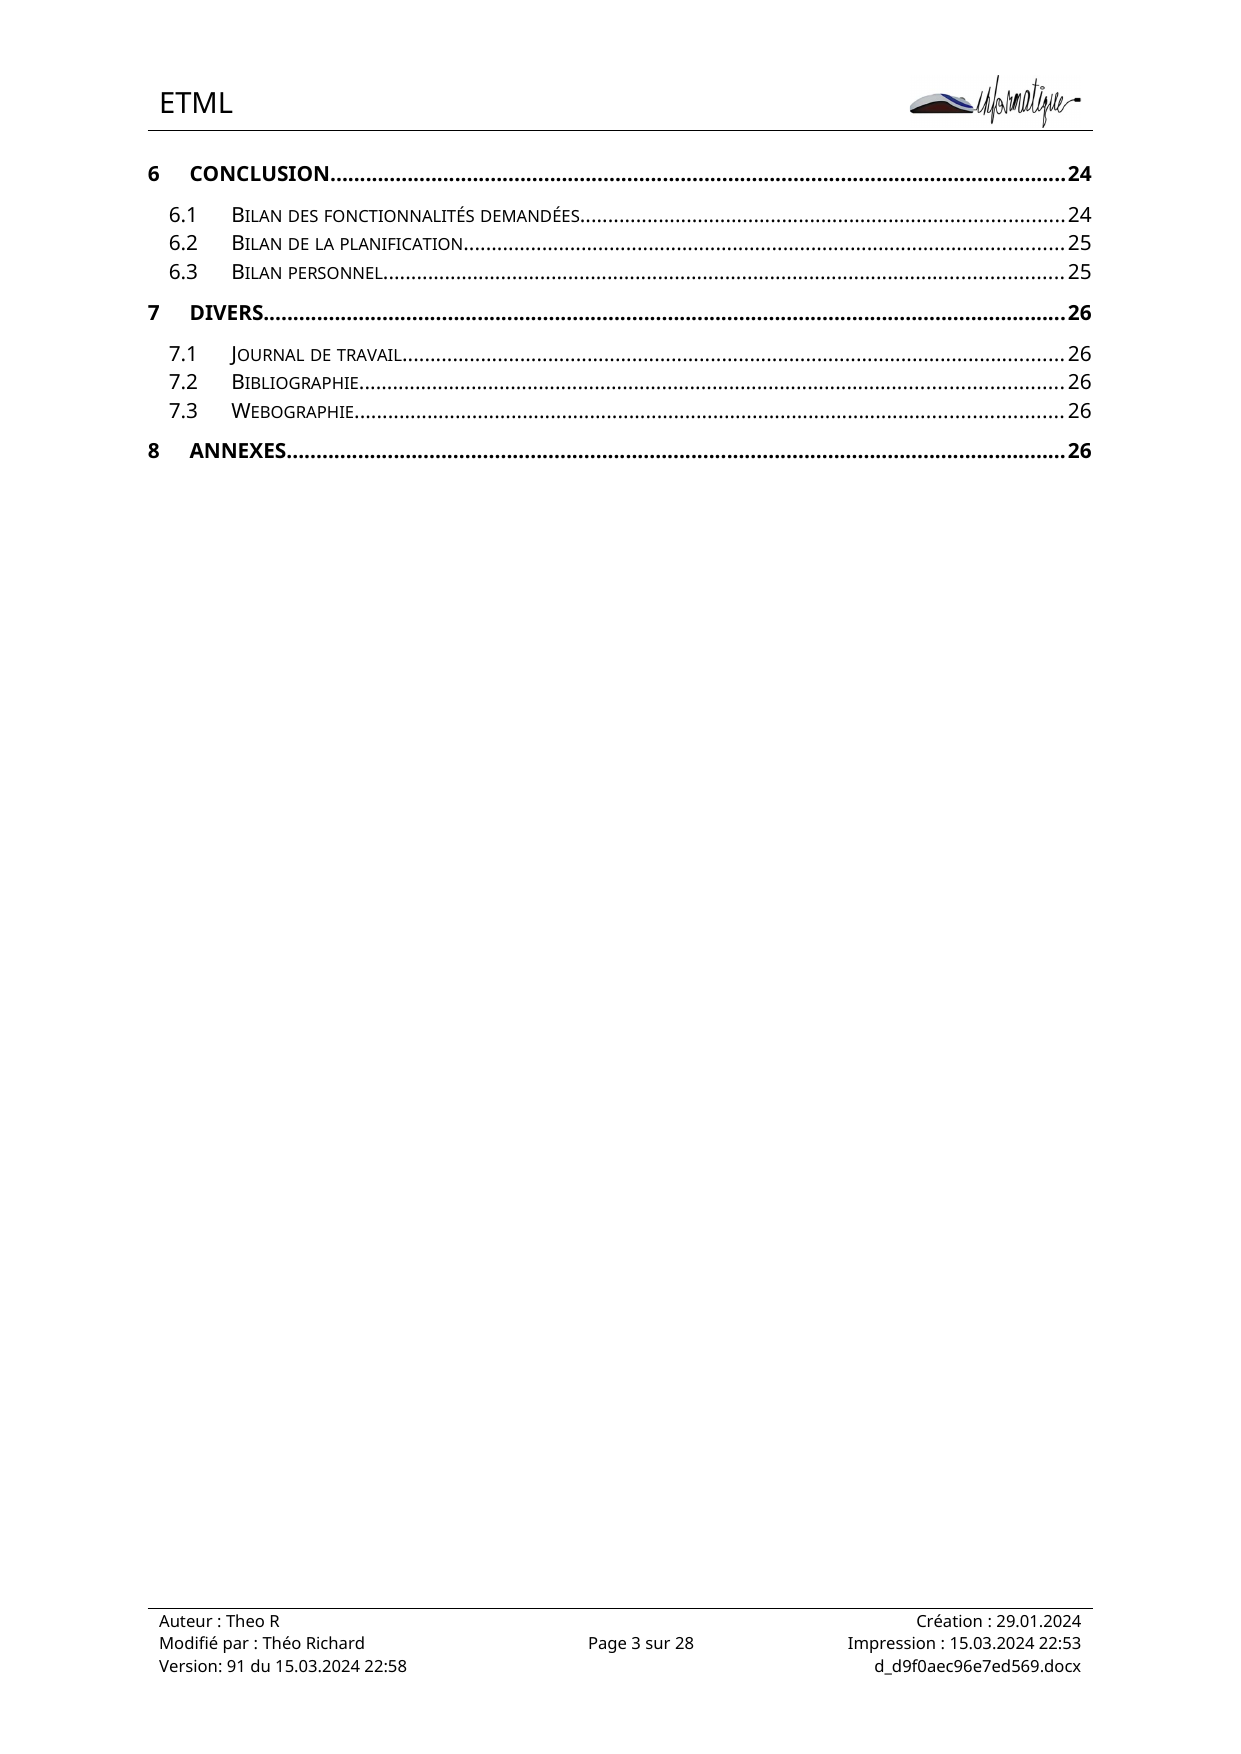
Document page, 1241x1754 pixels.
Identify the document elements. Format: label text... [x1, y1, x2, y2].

text 7 Divers 26 [148, 298, 1092, 326]
text 6.2 Bilan de la planification 25 [168, 228, 1092, 257]
text 7.1 Journal de travail 26 [168, 339, 1092, 367]
text 7.3 Webographie 26 [168, 396, 1092, 424]
text 6.3 Bilan personnel 25 [168, 257, 1092, 285]
text 8 Annexes 26 [148, 437, 1092, 465]
picture [909, 75, 1082, 128]
text 7.2 Bibliographie 26 [168, 367, 1092, 396]
text 6 Conclusion 24 [148, 159, 1092, 188]
text 6.1 Bilan des fonctionnalités demandées 24 [168, 200, 1092, 228]
